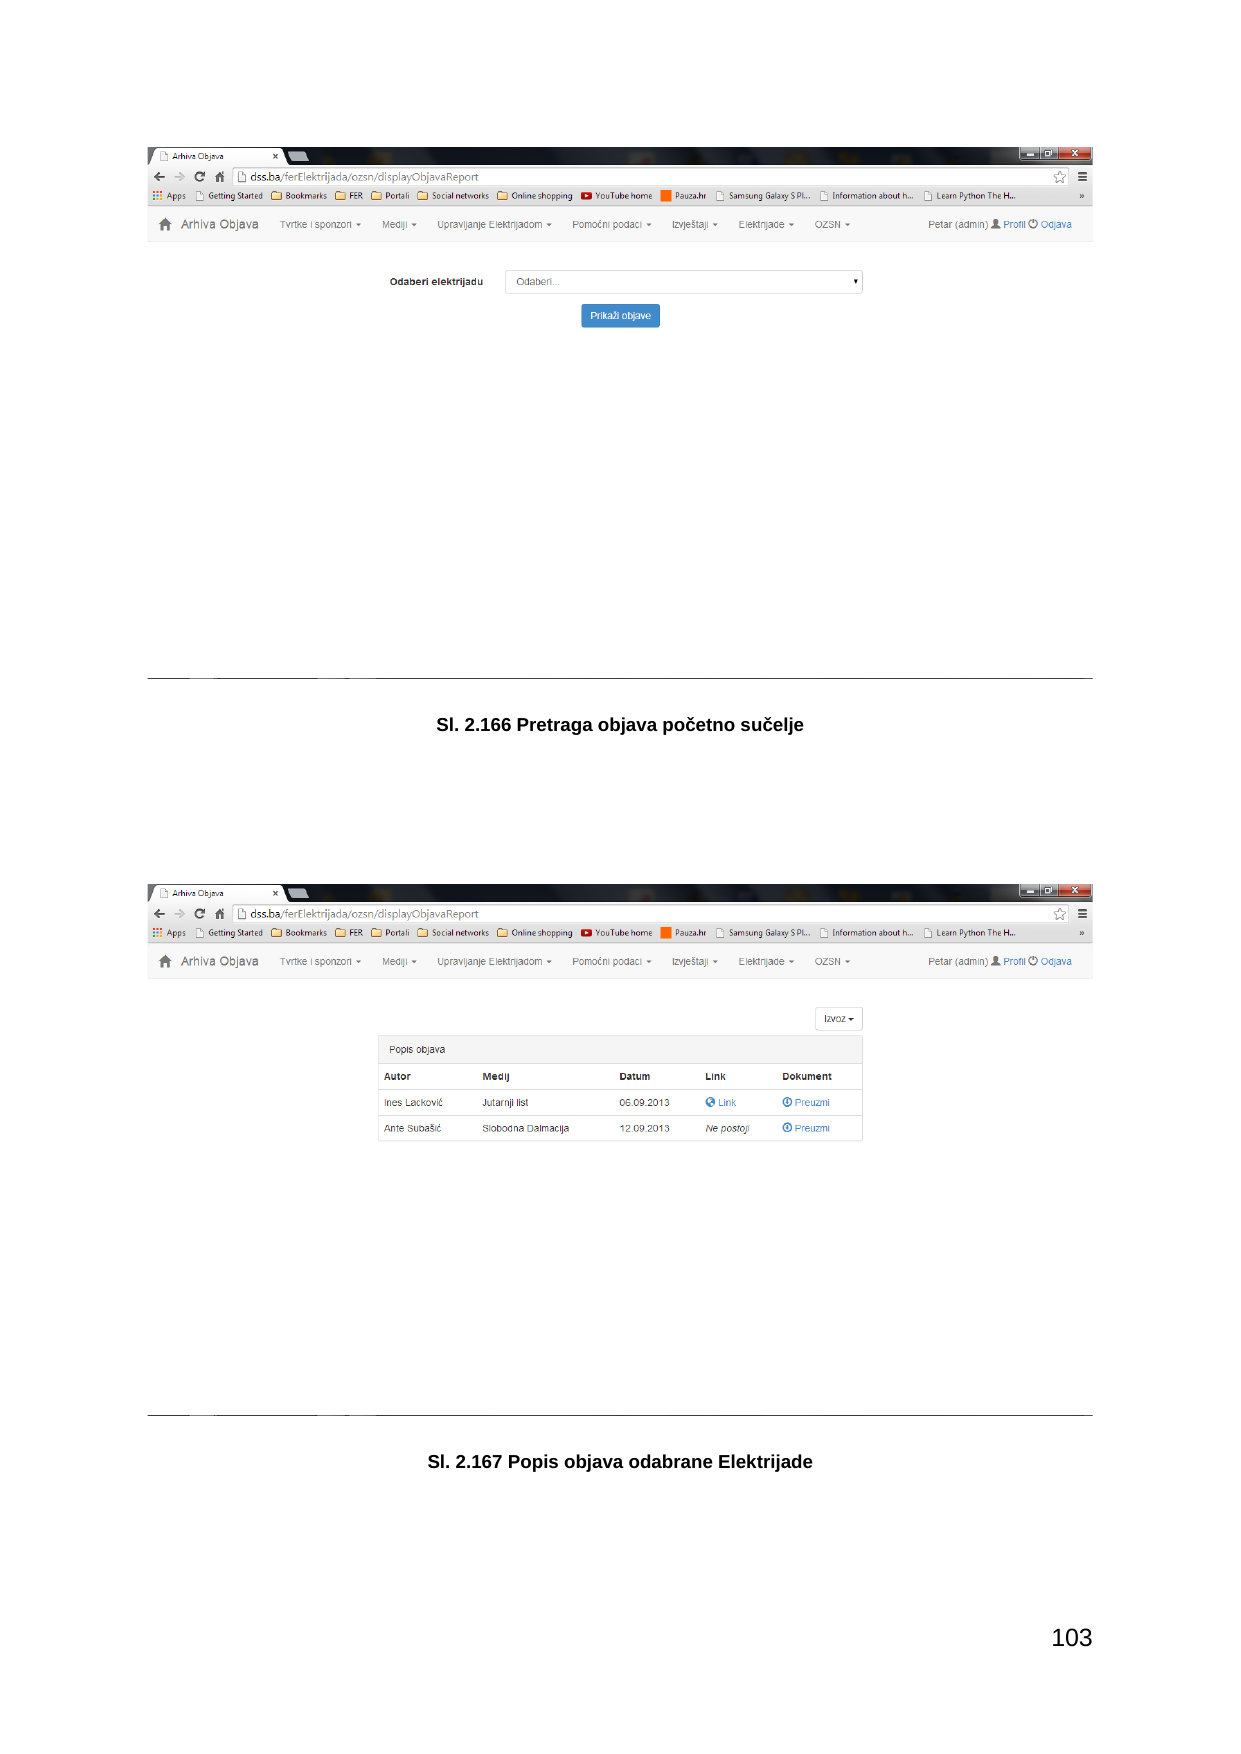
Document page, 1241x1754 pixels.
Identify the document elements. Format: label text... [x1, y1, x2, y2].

text Sl. 2.166 Pretraga objava početno sučelje [148, 714, 1093, 736]
picture [147, 147, 1093, 679]
picture [147, 884, 1093, 1416]
text Sl. 2.167 Popis objava odabrane Elektrijade [148, 1451, 1093, 1472]
